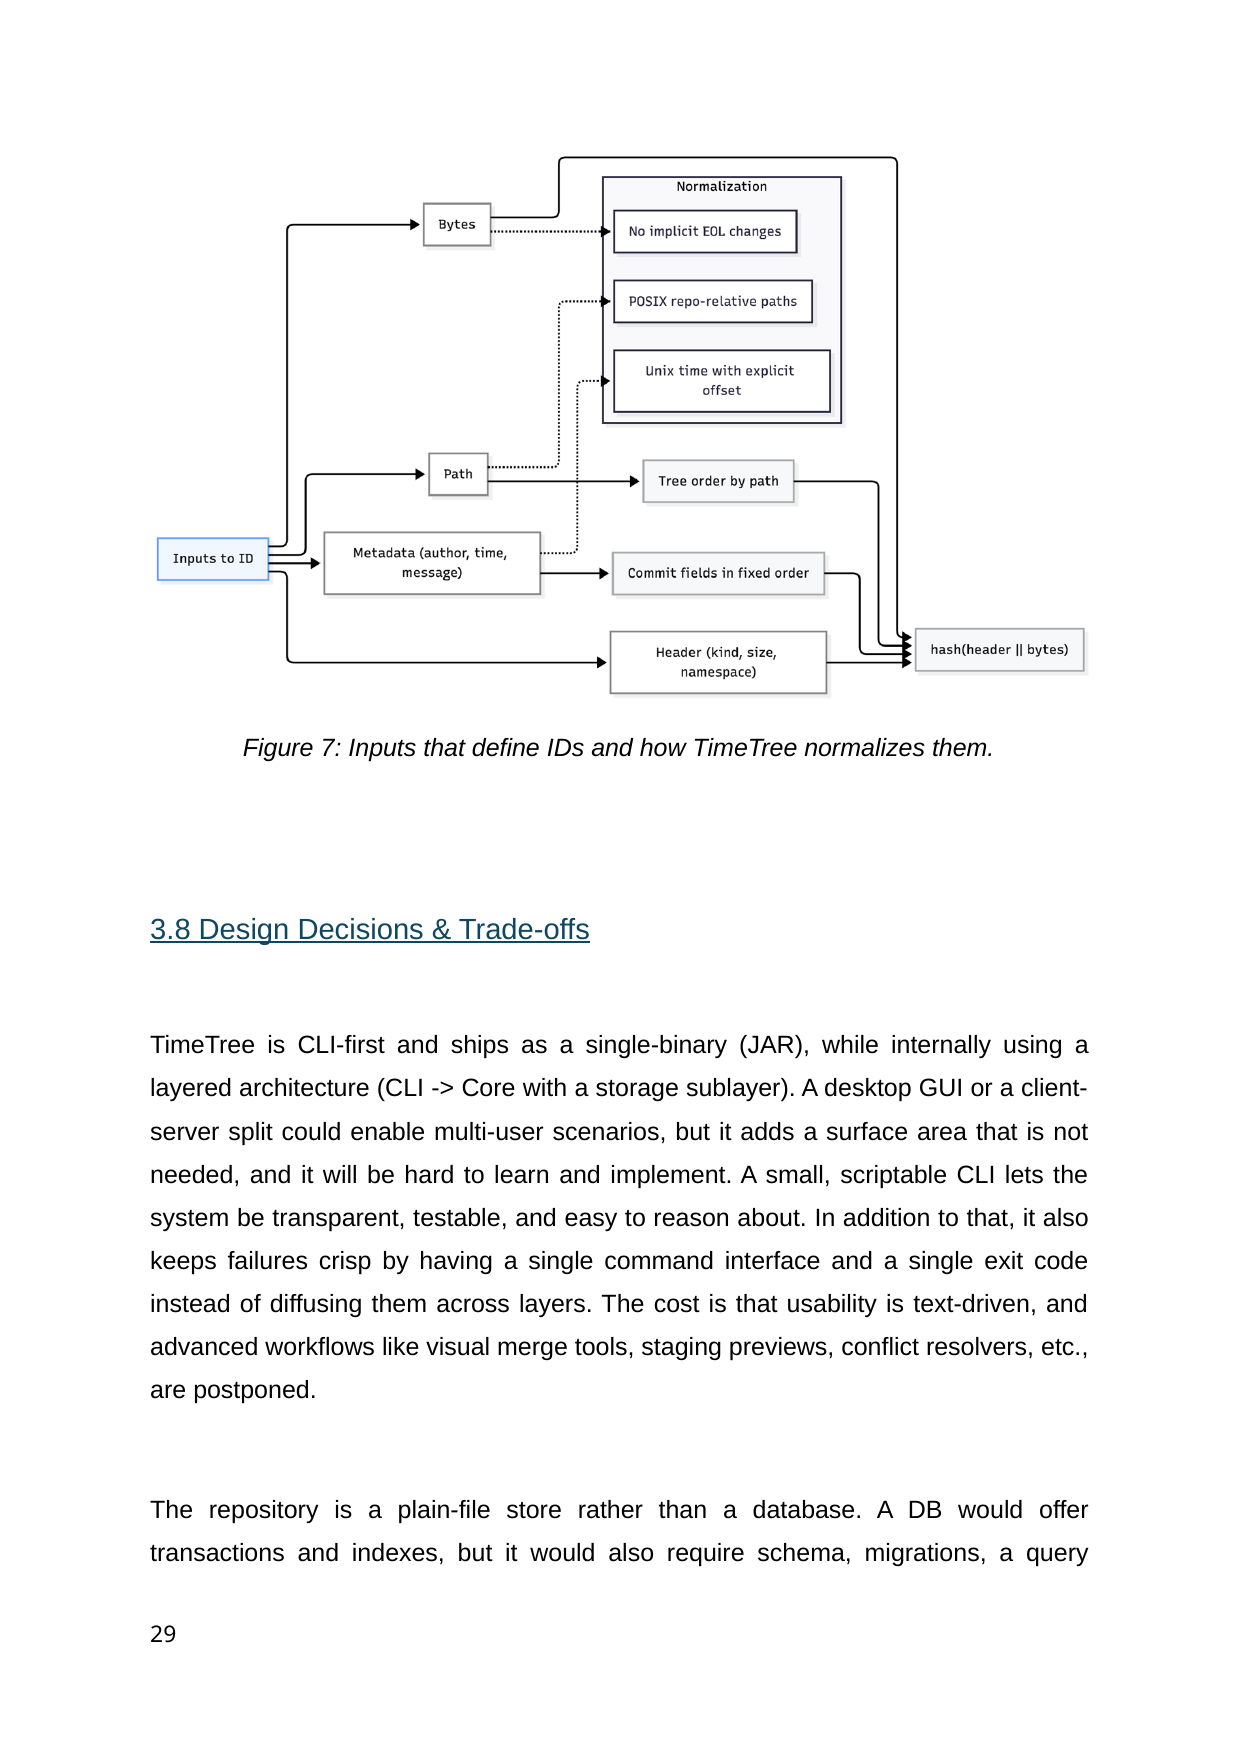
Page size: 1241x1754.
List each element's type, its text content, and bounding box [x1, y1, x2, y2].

text Figure 7: Inputs that define IDs and how TimeTree normalizes them. [150, 732, 1090, 761]
text TimeTree is CLI-first and ships as a single-binary (JAR), while internally using a layered architecture (CLI -> Core with a storage sublayer). A desktop GUI or a client-server split could enable multi-user scenarios, but it adds a surface area that is not needed, and it will be hard to learn and implement. A small, scriptable CLI lets the system be transparent, testable, and easy to reason about. In addition to that, it also keeps failures crisp by having a single command interface and a single exit code instead of diffusing them across layers. The cost is that usability is text-driven, and advanced workflows like visual merge tools, staging previews, conflict resolvers, etc., are postponed. [150, 1030, 1090, 1404]
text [150, 1495, 1090, 1567]
picture [150, 150, 1091, 701]
subtitle 3.8 Design Decisions & Trade-offs [150, 912, 1090, 945]
